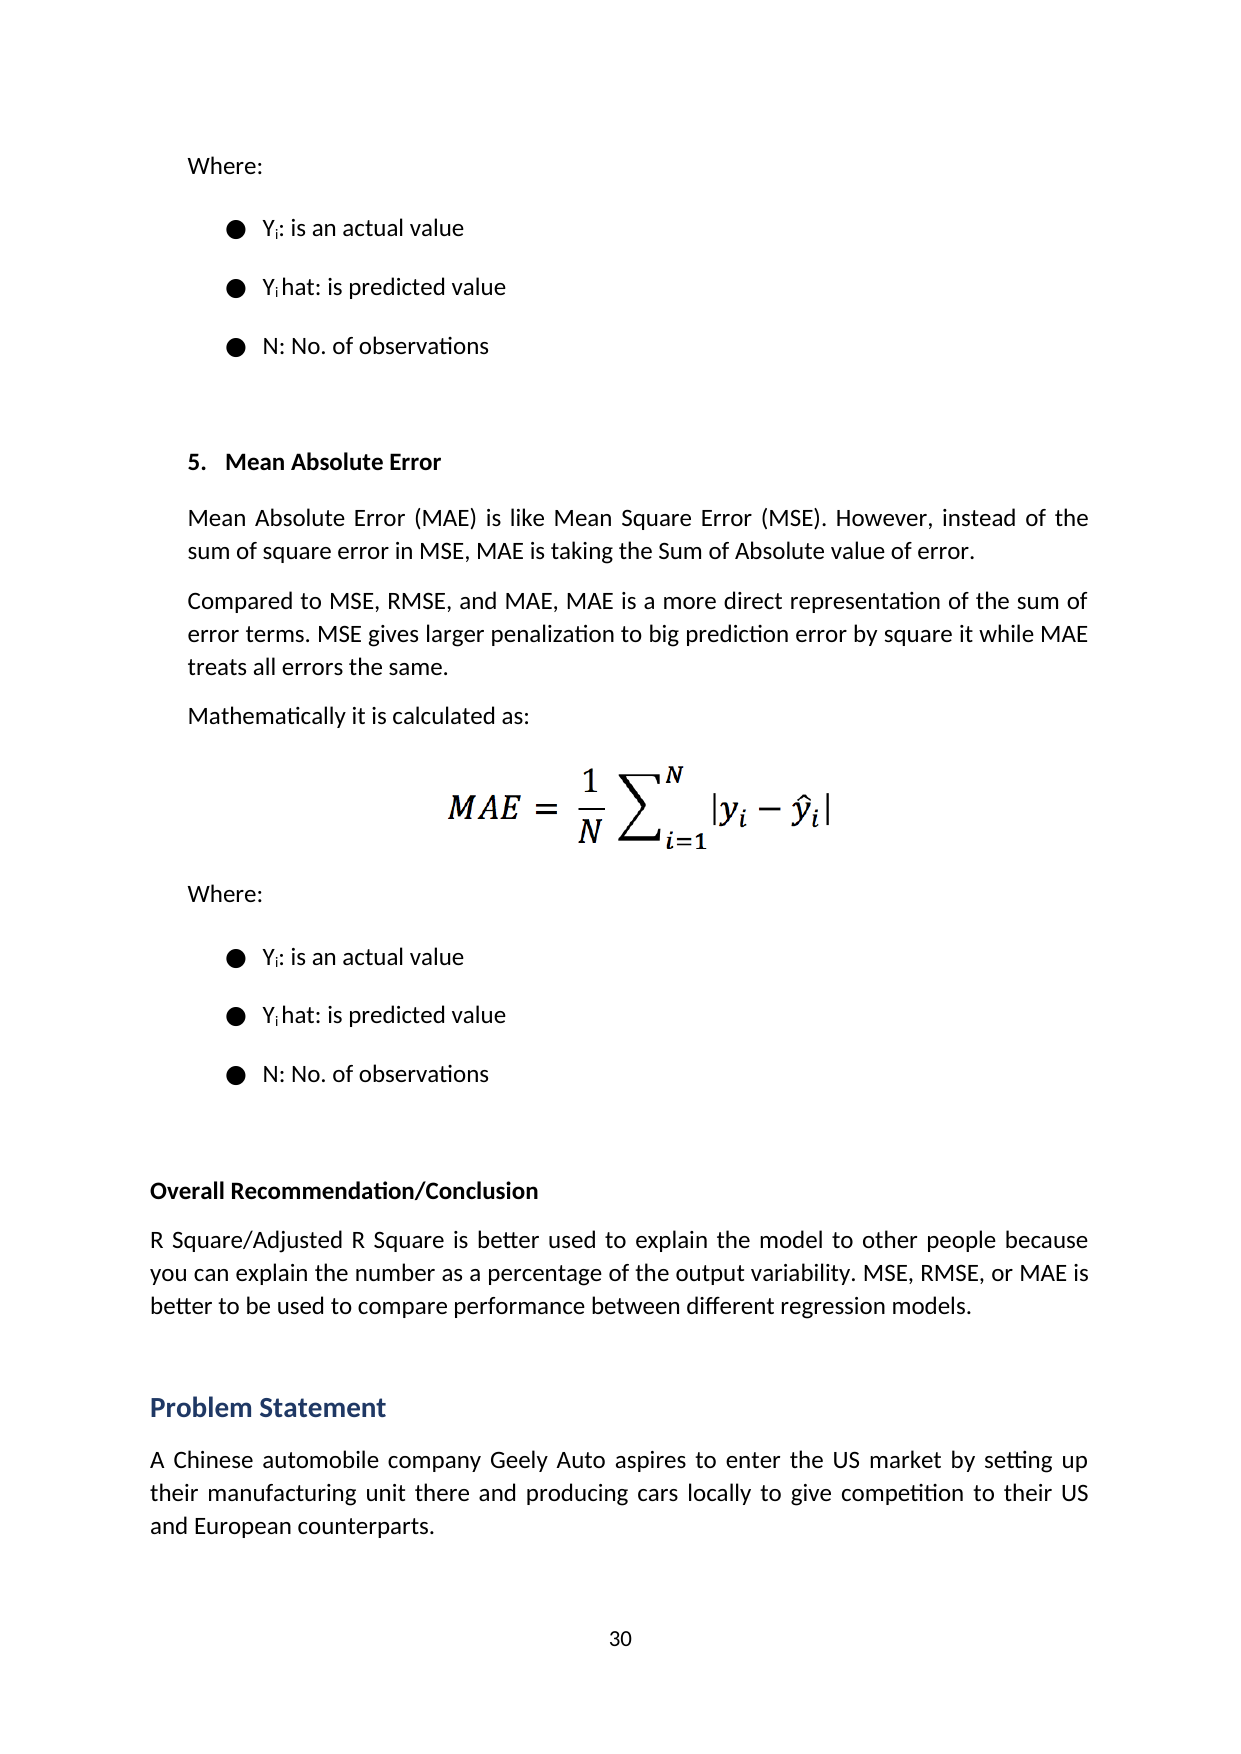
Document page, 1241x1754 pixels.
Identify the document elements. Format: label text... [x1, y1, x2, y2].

text A Chinese automobile company Geely Auto aspires to enter the US market by setting up their manufacturing unit there and producing cars locally to give competition to their US and European counterparts. [150, 1444, 1090, 1541]
text Compared to MSE, RMSE, and MAE, MAE is a more direct representation of the sum of error terms. MSE gives larger penalization to big prediction error by square it while MAE treats all errors the same. [187, 585, 1090, 681]
list Yi: is an actual value [225, 199, 1090, 251]
list Yi hat: is predicted value [225, 987, 1090, 1038]
list N: No. of observations [225, 317, 1090, 368]
text Mathematically it is calculated as: [187, 700, 1090, 731]
text Mean Absolute Error (MAE) is like Mean Square Error (MSE). However, instead of the sum of square error in MSE, MAE is taking the Sum of Absolute value of error. [187, 502, 1090, 566]
text R Square/Adjusted R Square is better used to explain the model to other people because you can explain the number as a percentage of the output variability. MSE, RMSE, or MAE is better to be used to compare performance between different regression models. [150, 1224, 1090, 1321]
list Yi: is an actual value [225, 928, 1090, 979]
text Problem Statement [150, 1389, 1090, 1425]
text Where: [187, 150, 1090, 181]
list N: No. of observations [225, 1046, 1090, 1097]
text Overall Recommendation/Conclusion [150, 1175, 1090, 1205]
picture [442, 750, 835, 860]
list Yi hat: is predicted value [225, 258, 1090, 310]
list Mean Absolute Error [187, 447, 1090, 477]
text Where: [187, 878, 1090, 909]
